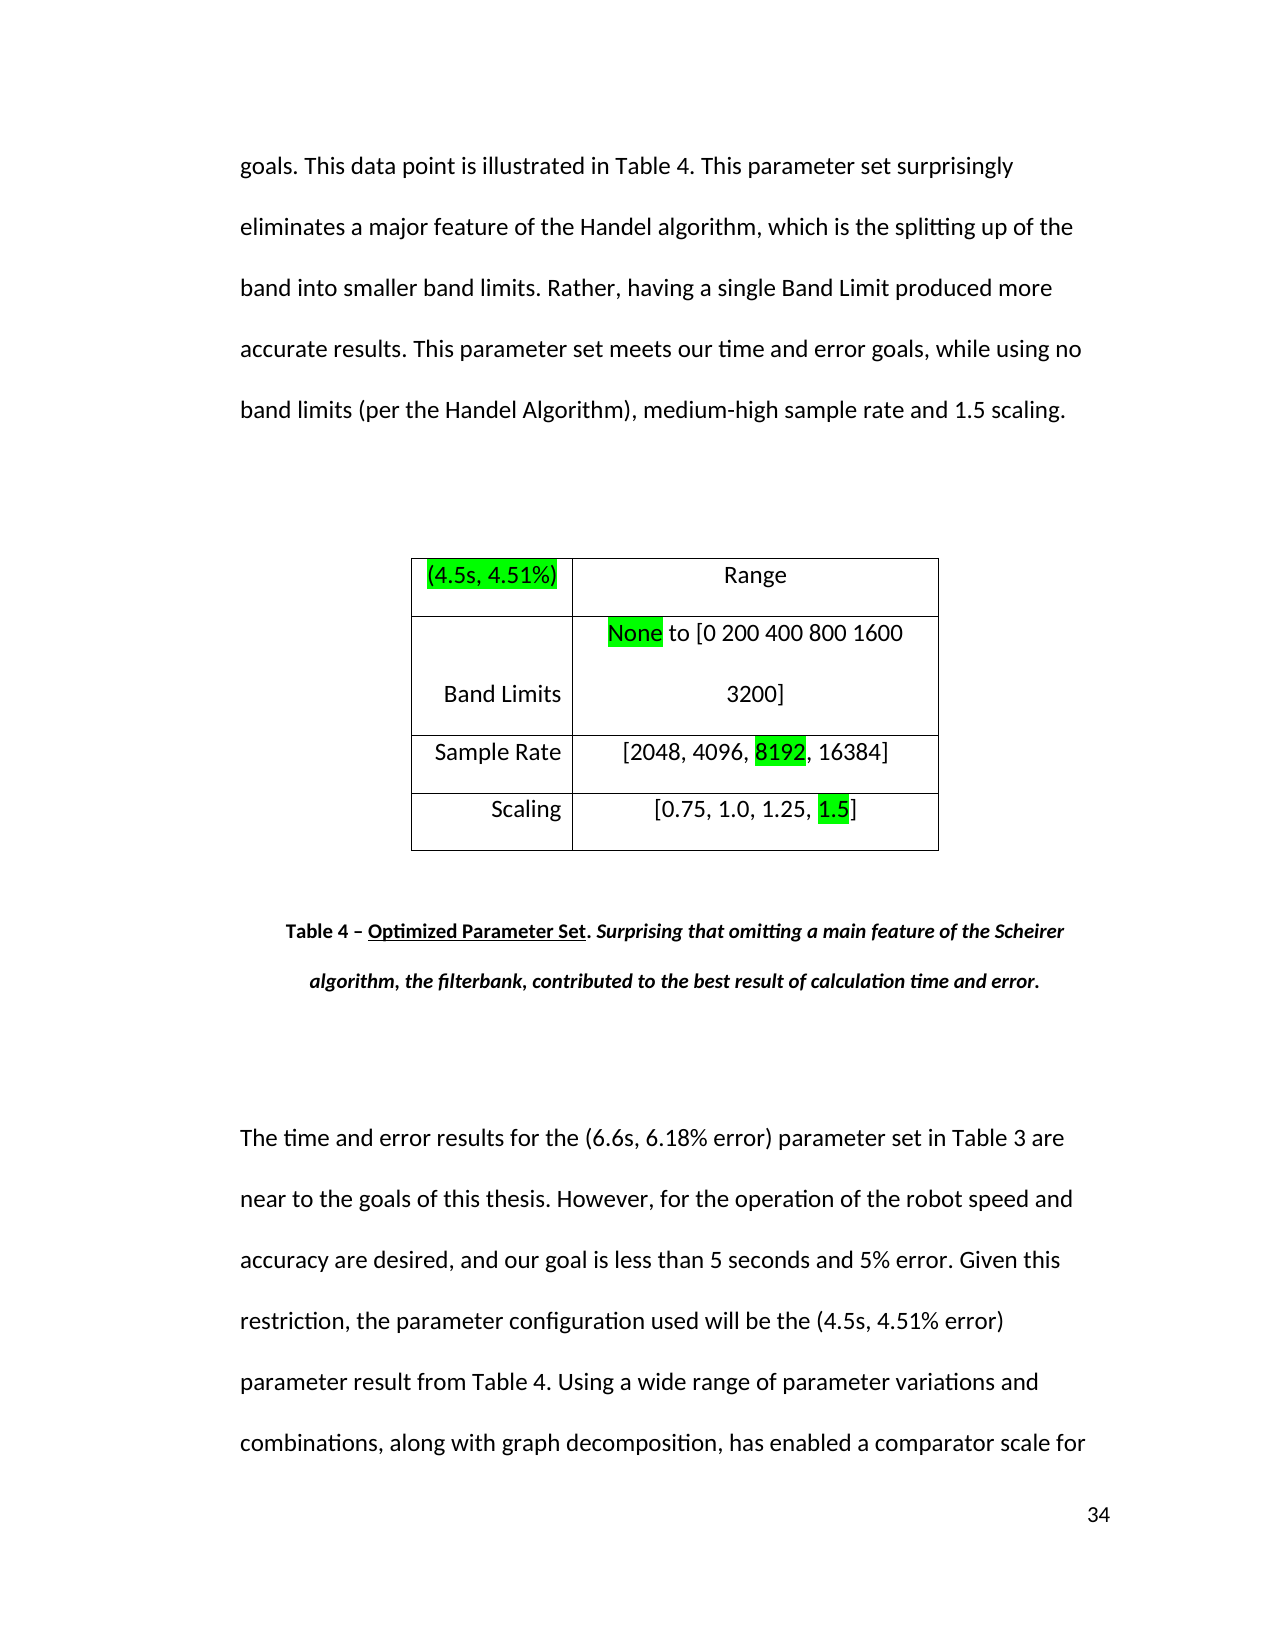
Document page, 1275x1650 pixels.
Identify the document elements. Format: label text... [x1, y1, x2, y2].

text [240, 1122, 1110, 1458]
table_cell Sample Rate [412, 736, 572, 792]
table_header Range [573, 559, 938, 616]
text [240, 150, 1110, 425]
text Table 4 – Optimized Parameter Set. Surprising that omitting a main feature of the Scheirer algorithm, the filterbank, contributed to the best result of calculation time and error. [240, 918, 1110, 994]
table_cell Scaling [412, 794, 572, 850]
table_cell [2048, 4096, 8192, 16384] [573, 736, 938, 792]
table_cell Band Limits [412, 617, 572, 734]
table_cell [0.75, 1.0, 1.25, 1.5] [573, 794, 938, 850]
table_cell None to [0 200 400 800 1600 3200] [573, 617, 938, 734]
table_header (4.5s, 4.51%) [412, 559, 572, 616]
